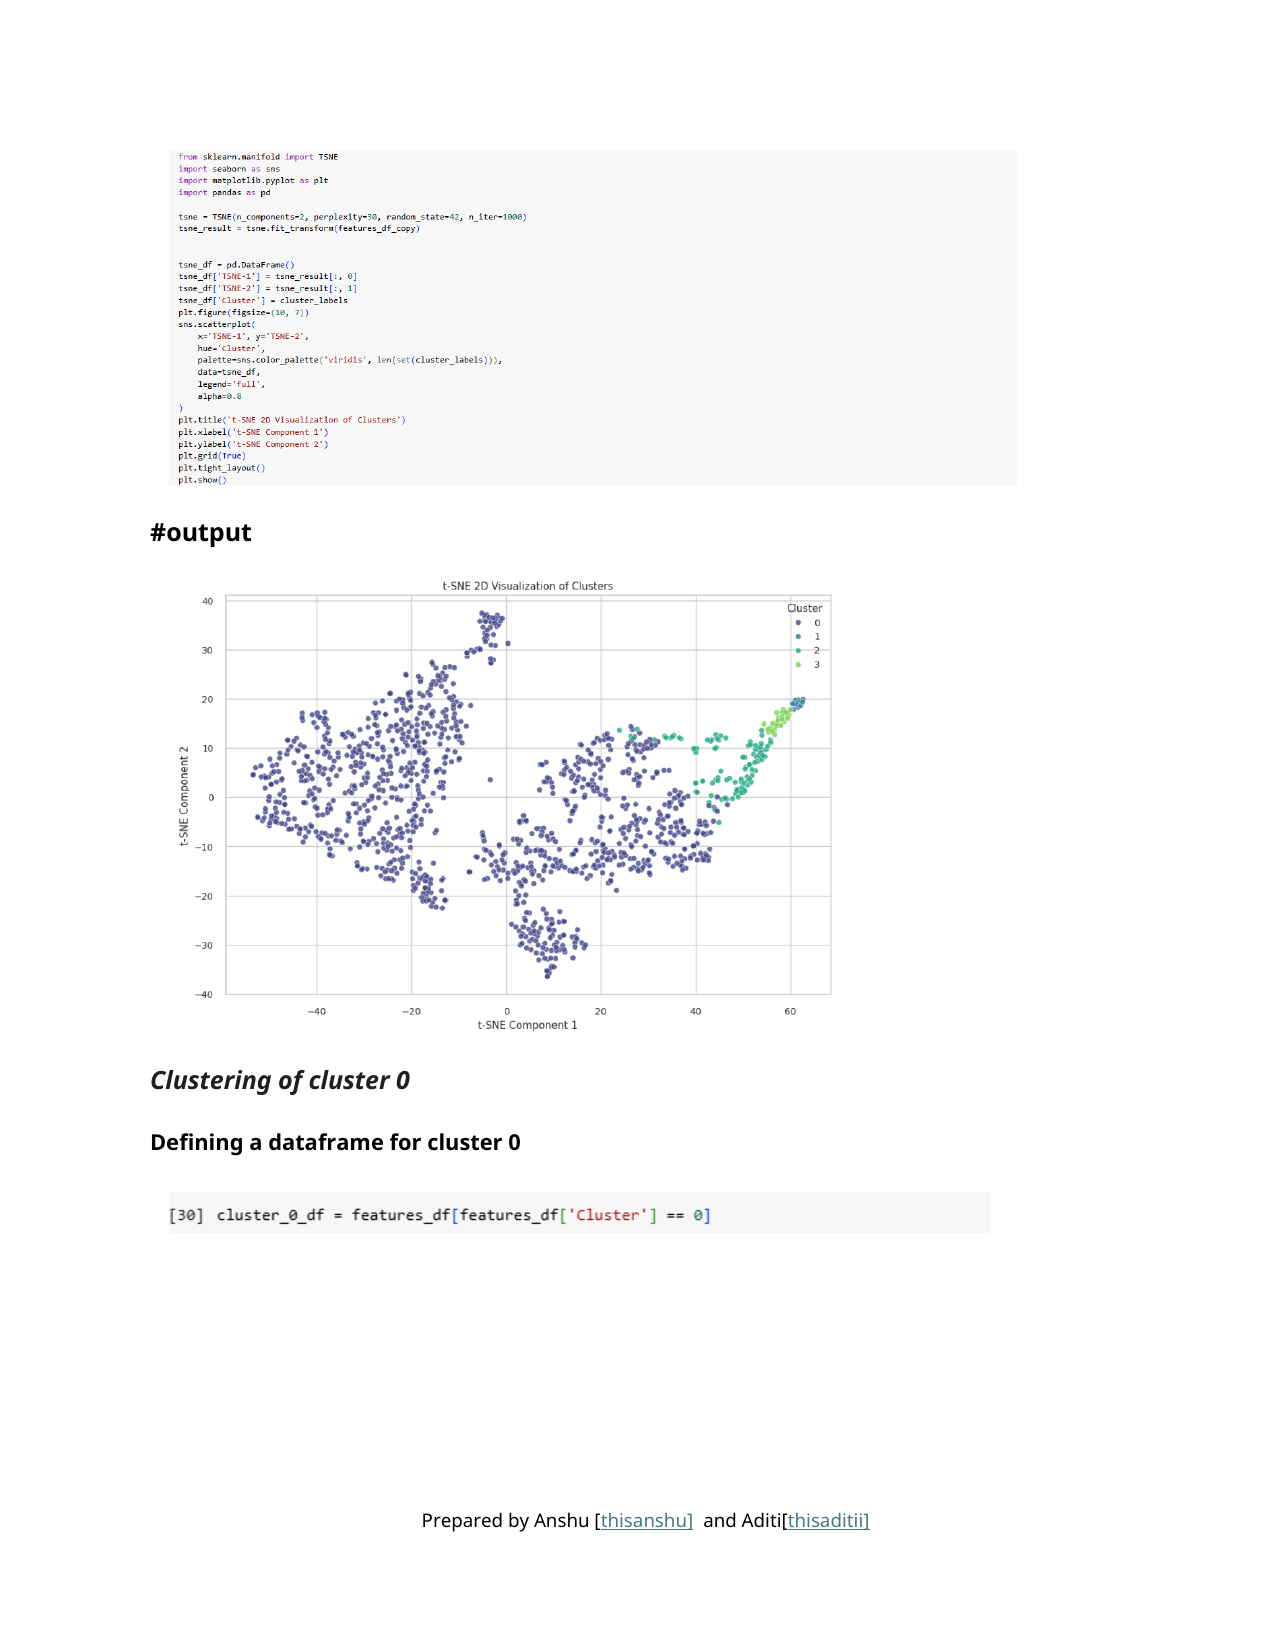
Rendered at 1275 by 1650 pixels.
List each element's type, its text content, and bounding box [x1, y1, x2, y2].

text #output [150, 515, 1125, 549]
text Clustering of cluster 0 [150, 1063, 1125, 1097]
text Defining a dataframe for cluster 0 [150, 1127, 1125, 1157]
